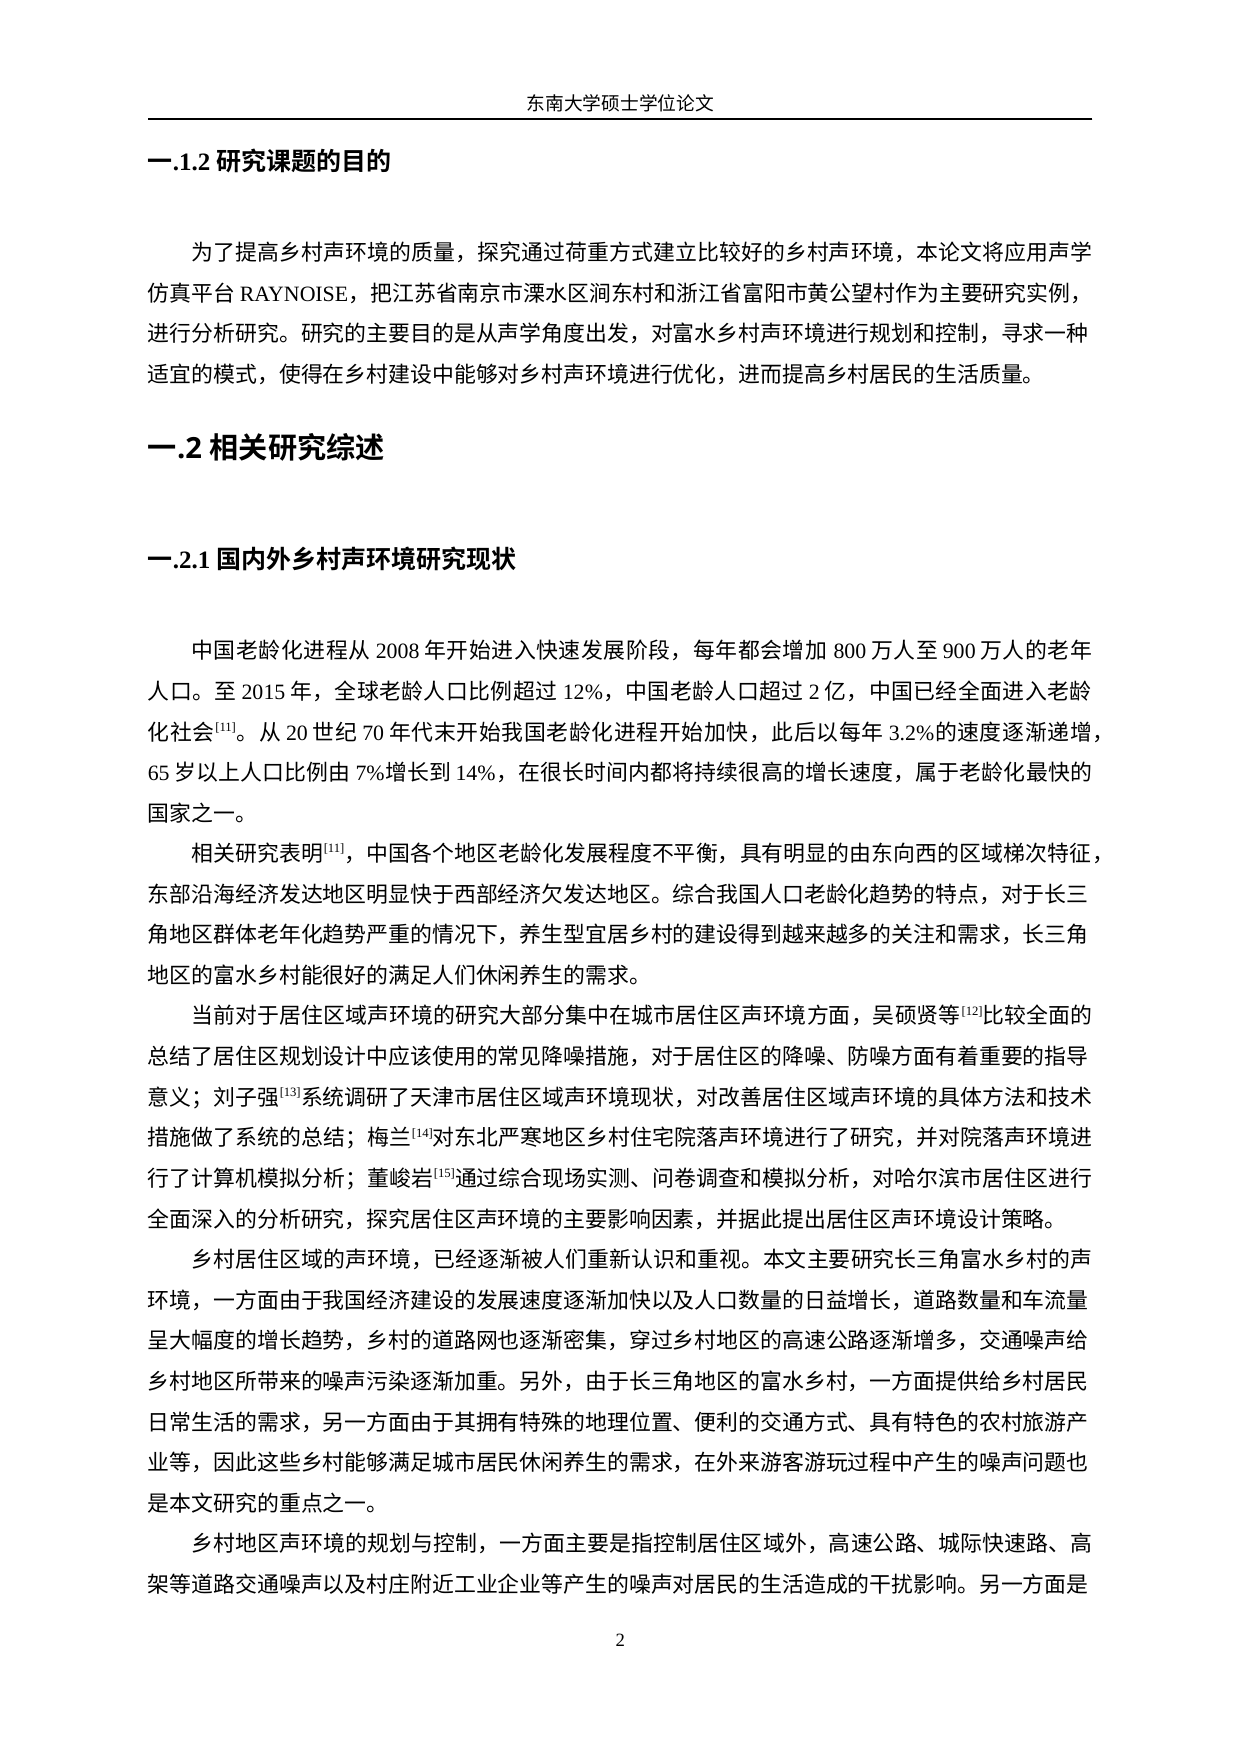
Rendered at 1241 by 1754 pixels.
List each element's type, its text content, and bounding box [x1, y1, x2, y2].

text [148, 1526, 1092, 1599]
text 研究课题的目的 [148, 127, 1092, 192]
text 中国老龄化进程从2008年开始进入快速发展阶段，每年都会增加800万人至900万人的老年人口。至2015年，全球老龄人口比例超过12%，中国老龄人口超过2亿，中国已经全面进入老龄化社会[11]。从20世纪70年代末开始我国老龄化进程开始加快，此后以每年3.2%的速度逐渐递增，65岁以上人口比例由7%增长到14%，在很长时间内都将持续很高的增长速度，属于老龄化最快的国家之一。 [148, 633, 1092, 828]
text 为了提高乡村声环境的质量，探究通过荷重方式建立比较好的乡村声环境，本论文将应用声学仿真平台RAYNOISE，把江苏省南京市溧水区涧东村和浙江省富阳市黄公望村作为主要研究实例，进行分析研究。研究的主要目的是从声学角度出发，对富水乡村声环境进行规划和控制，寻求一种适宜的模式，使得在乡村建设中能够对乡村声环境进行优化，进而提高乡村居民的生活质量。 [148, 234, 1092, 389]
text 国内外乡村声环境研究现状 [148, 525, 1092, 590]
text 相关研究表明[11]，中国各个地区老龄化发展程度不平衡，具有明显的由东向西的区域梯次特征，东部沿海经济发达地区明显快于西部经济欠发达地区。综合我国人口老龄化趋势的特点，对于长三角地区群体老年化趋势严重的情况下，养生型宜居乡村的建设得到越来越多的关注和需求，长三角地区的富水乡村能很好的满足人们休闲养生的需求。 [148, 836, 1092, 990]
text 相关研究综述 [148, 413, 1092, 478]
text 乡村居住区域的声环境，已经逐渐被人们重新认识和重视。本文主要研究长三角富水乡村的声环境，一方面由于我国经济建设的发展速度逐渐加快以及人口数量的日益增长，道路数量和车流量呈大幅度的增长趋势，乡村的道路网也逐渐密集，穿过乡村地区的高速公路逐渐增多，交通噪声给乡村地区所带来的噪声污染逐渐加重。另外，由于长三角地区的富水乡村，一方面提供给乡村居民日常生活的需求，另一方面由于其拥有特殊的地理位置、便利的交通方式、具有特色的农村旅游产业等，因此这些乡村能够满足城市居民休闲养生的需求，在外来游客游玩过程中产生的噪声问题也是本文研究的重点之一。 [148, 1242, 1092, 1518]
text 当前对于居住区域声环境的研究大部分集中在城市居住区声环境方面，吴硕贤等[12]比较全面的总结了居住区规划设计中应该使用的常见降噪措施，对于居住区的降噪、防噪方面有着重要的指导意义；刘子强[13]系统调研了天津市居住区域声环境现状，对改善居住区域声环境的具体方法和技术措施做了系统的总结；梅兰[14]对东北严寒地区乡村住宅院落声环境进行了研究，并对院落声环境进行了计算机模拟分析；董峻岩[15]通过综合现场实测、问卷调查和模拟分析，对哈尔滨市居住区进行全面深入的分析研究，探究居住区声环境的主要影响因素，并据此提出居住区声环境设计策略。 [148, 998, 1092, 1234]
